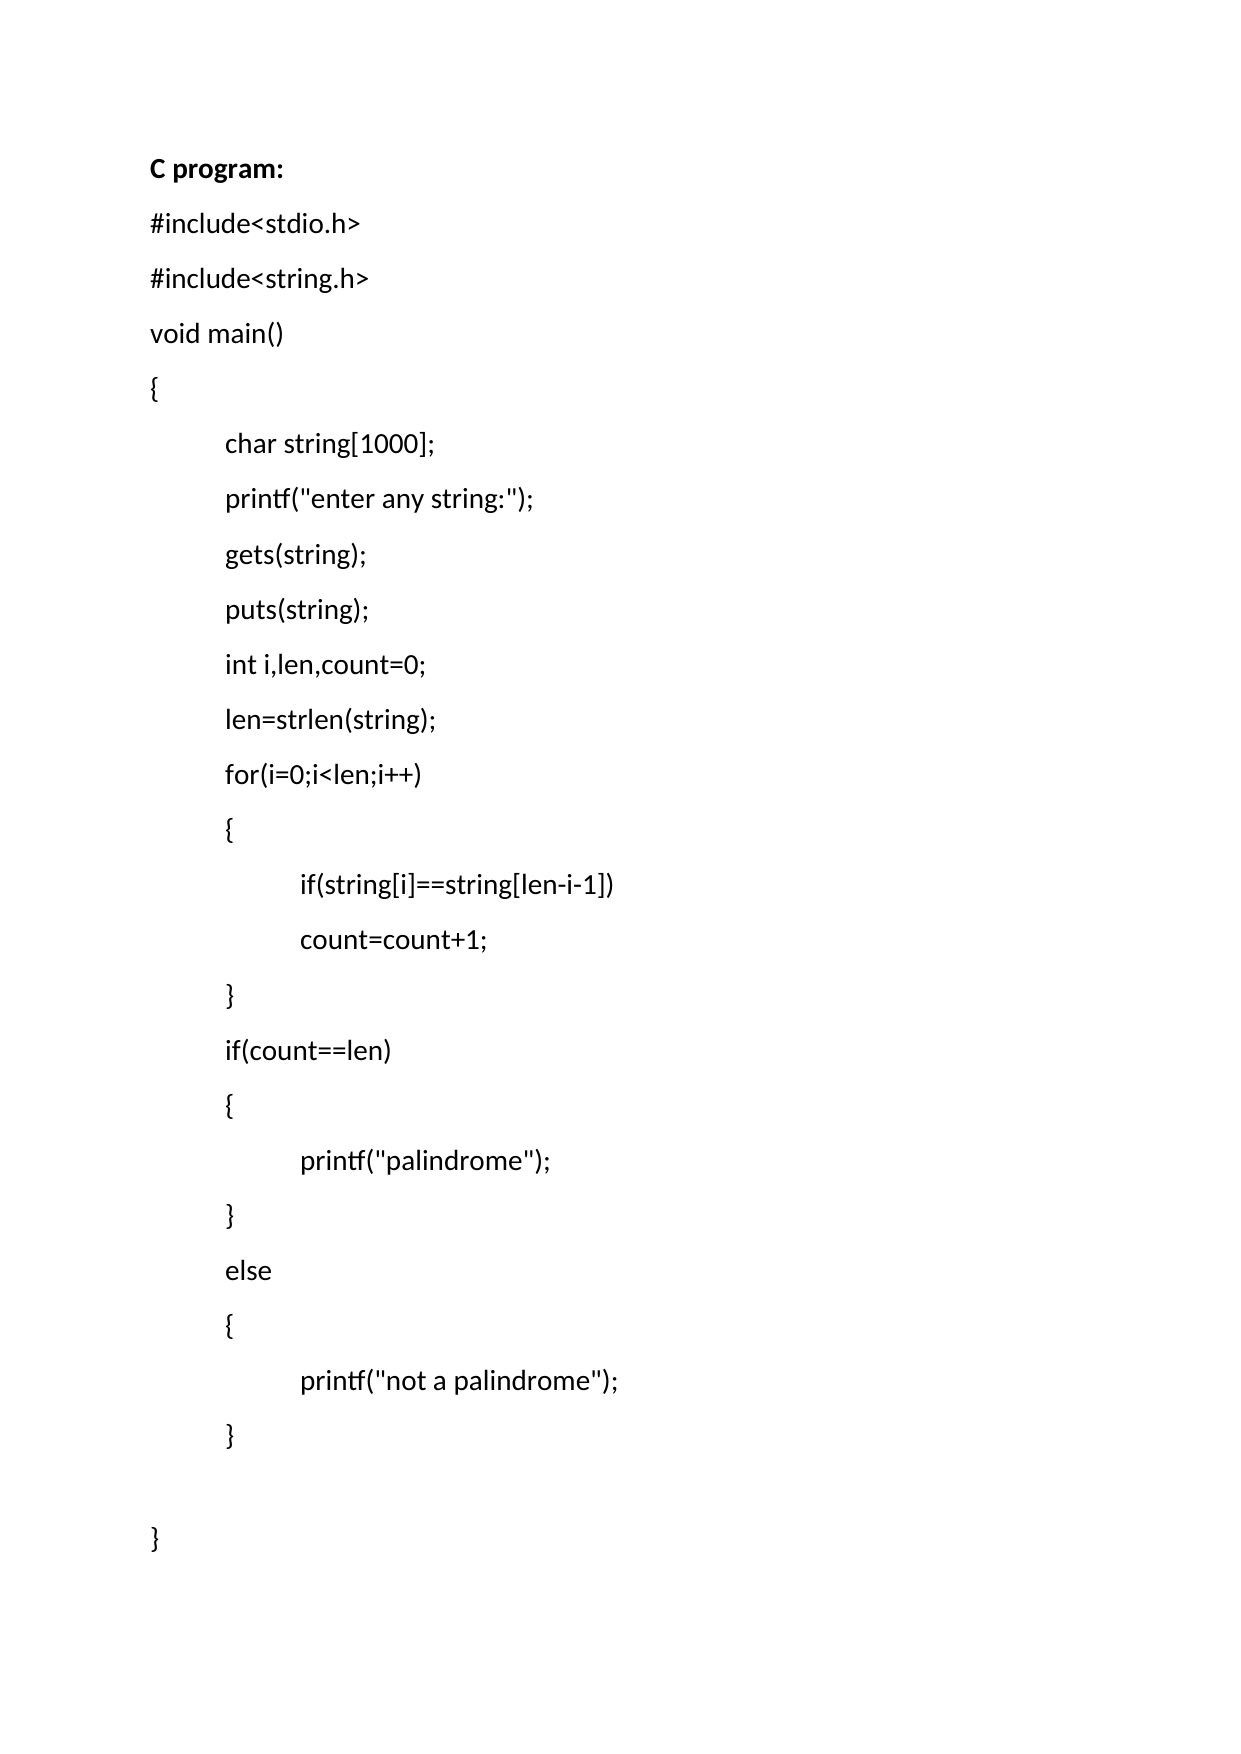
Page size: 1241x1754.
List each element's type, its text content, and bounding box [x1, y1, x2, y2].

text } [150, 977, 1090, 1012]
text printf("not a palindrome"); [150, 1362, 1090, 1398]
text for(i=0;i<len;i++) [150, 756, 1090, 792]
text if(count==len) [150, 1032, 1090, 1067]
text printf("palindrome"); [150, 1142, 1090, 1177]
text #include<string.h> [150, 260, 1090, 296]
text } [150, 1520, 1090, 1556]
text } [150, 1197, 1090, 1233]
text puts(string); [150, 591, 1090, 626]
text { [150, 811, 1090, 847]
text { [150, 370, 1090, 406]
text } [150, 1417, 1090, 1453]
text printf("enter any string:"); [150, 481, 1090, 516]
text char string[1000]; [150, 426, 1090, 461]
text { [150, 1087, 1090, 1122]
text void main() [150, 315, 1090, 351]
text count=count+1; [150, 921, 1090, 957]
text else [150, 1252, 1090, 1288]
text int i,len,count=0; [150, 646, 1090, 682]
text C program: [150, 150, 1090, 186]
text len=strlen(string); [150, 701, 1090, 737]
text gets(string); [150, 536, 1090, 571]
text { [150, 1307, 1090, 1343]
text #include<stdio.h> [150, 205, 1090, 241]
text if(string[i]==string[len-i-1]) [150, 866, 1090, 902]
